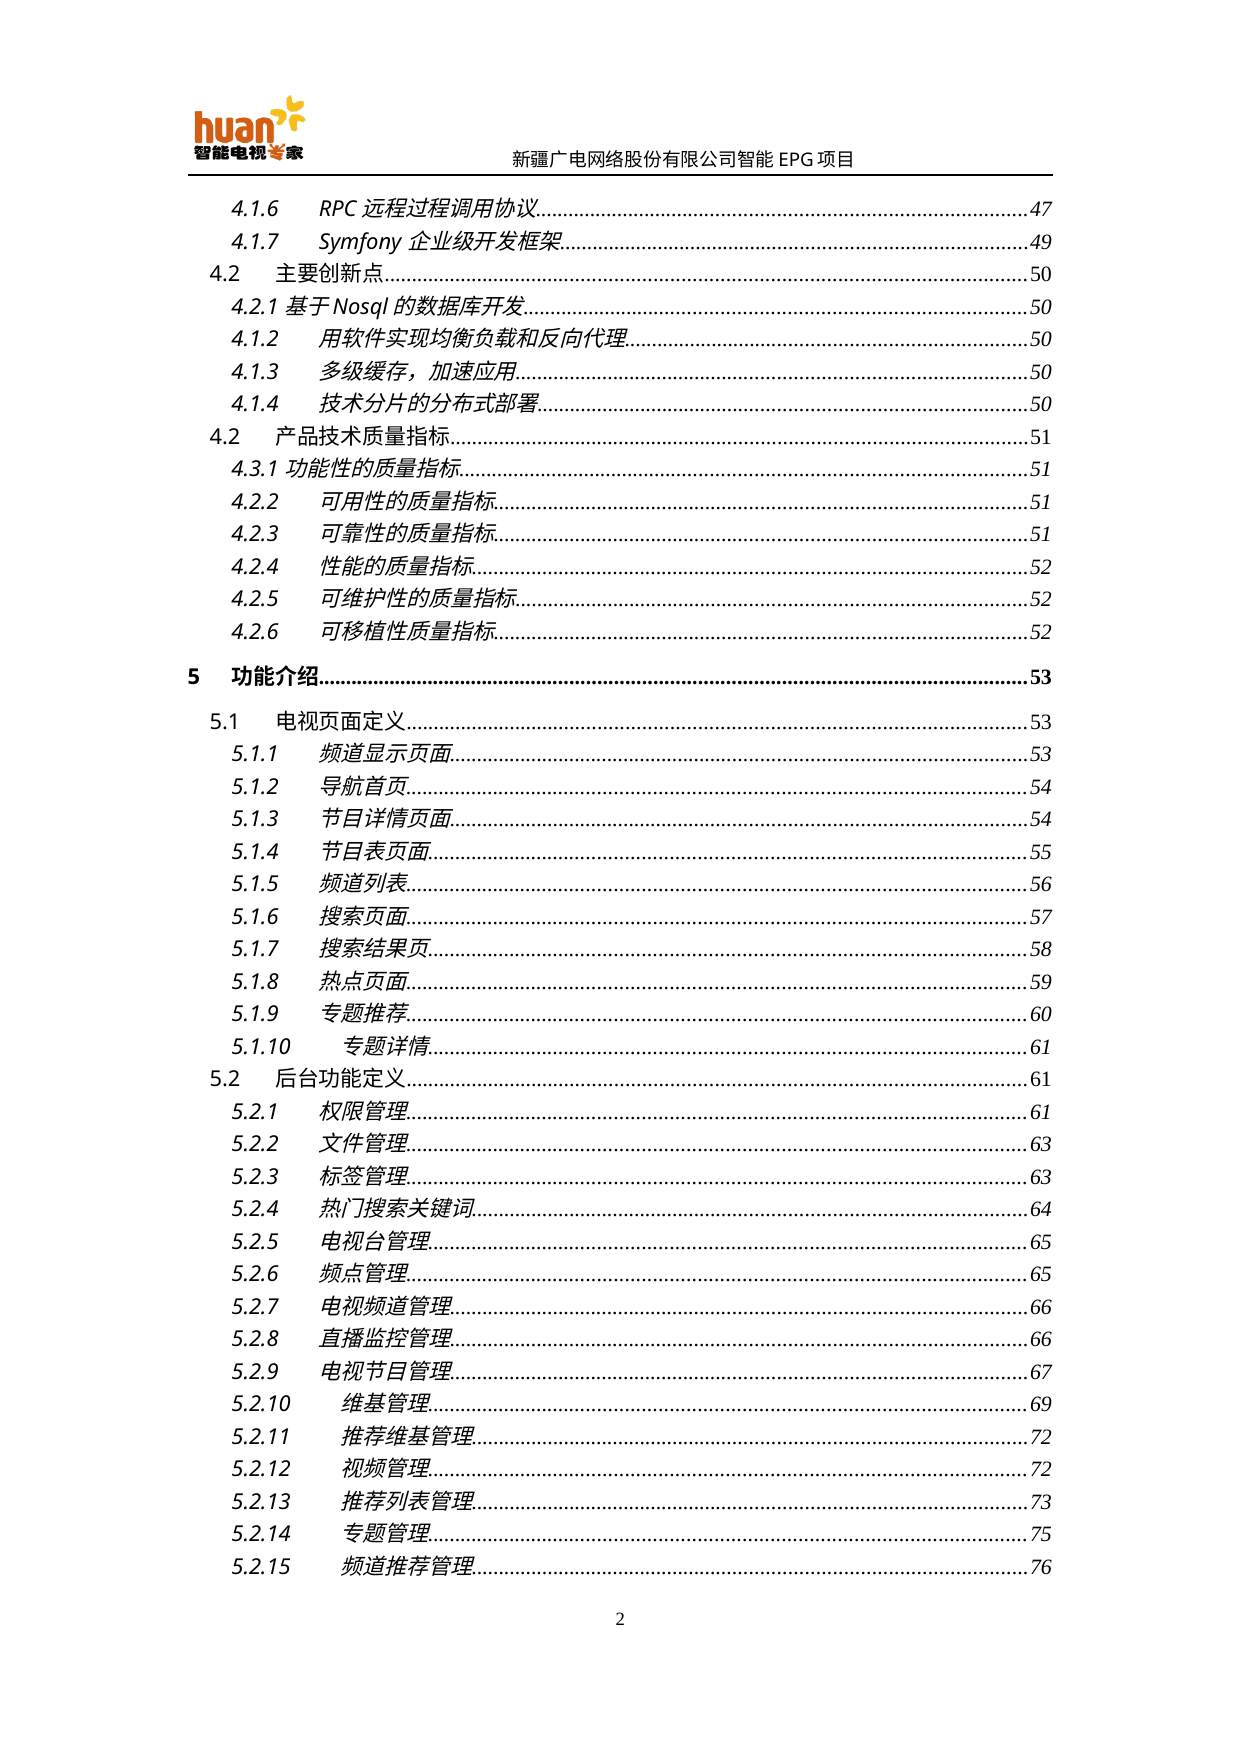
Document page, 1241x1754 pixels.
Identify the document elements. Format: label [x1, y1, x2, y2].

picture [187, 88, 313, 167]
